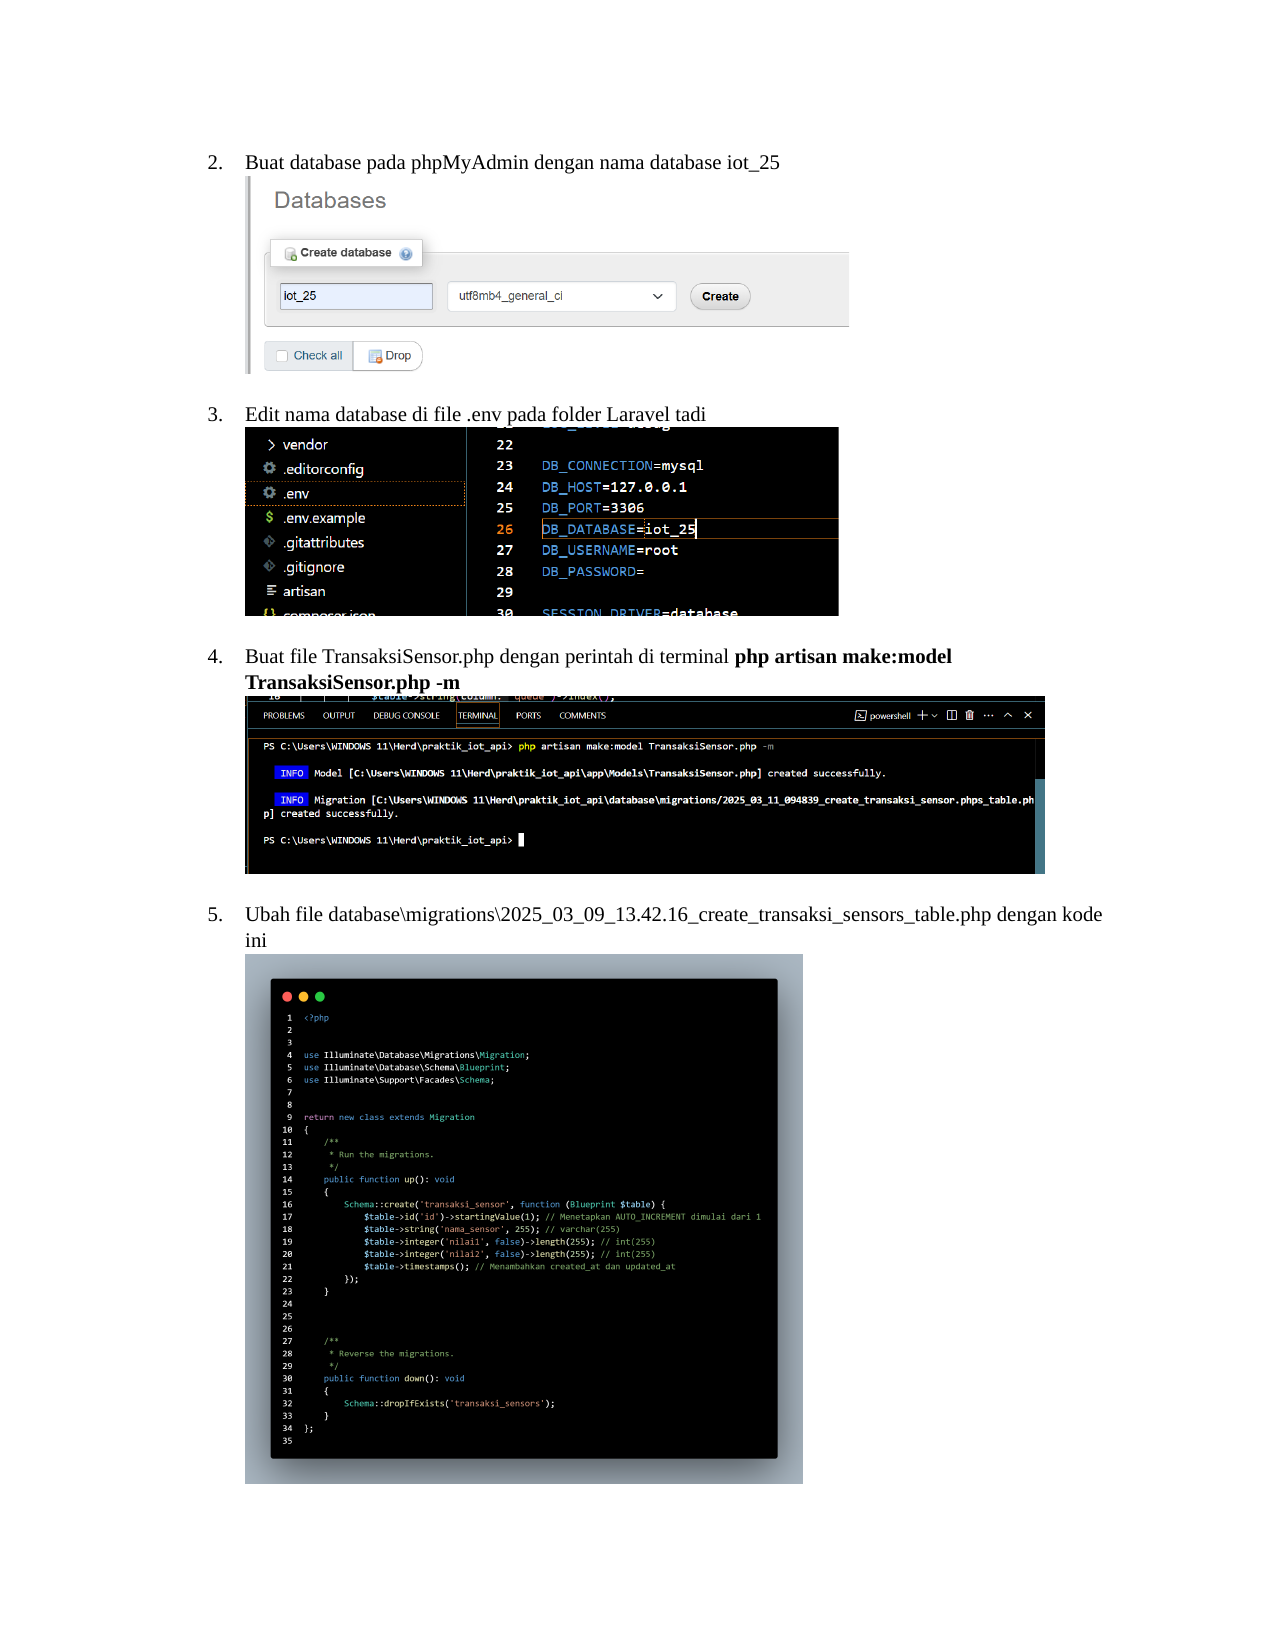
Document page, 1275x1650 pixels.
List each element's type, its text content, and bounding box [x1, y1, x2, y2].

picture [245, 696, 1045, 874]
list Ubah file database\migrations\2025_03_09_13.42.16_create_transaksi_sensors_table.php dengan kode ini [207, 902, 1125, 952]
picture [245, 954, 803, 1484]
picture [245, 427, 839, 616]
list Buat database pada phpMyAdmin dengan nama database iot_25 [207, 150, 1125, 174]
list Buat file TransaksiSensor.php dengan perintah di terminal php artisan make:model TransaksiSensor.php -m [207, 644, 1125, 694]
list Edit nama database di file .env pada folder Laravel tadi [207, 401, 1125, 426]
picture [245, 176, 850, 374]
